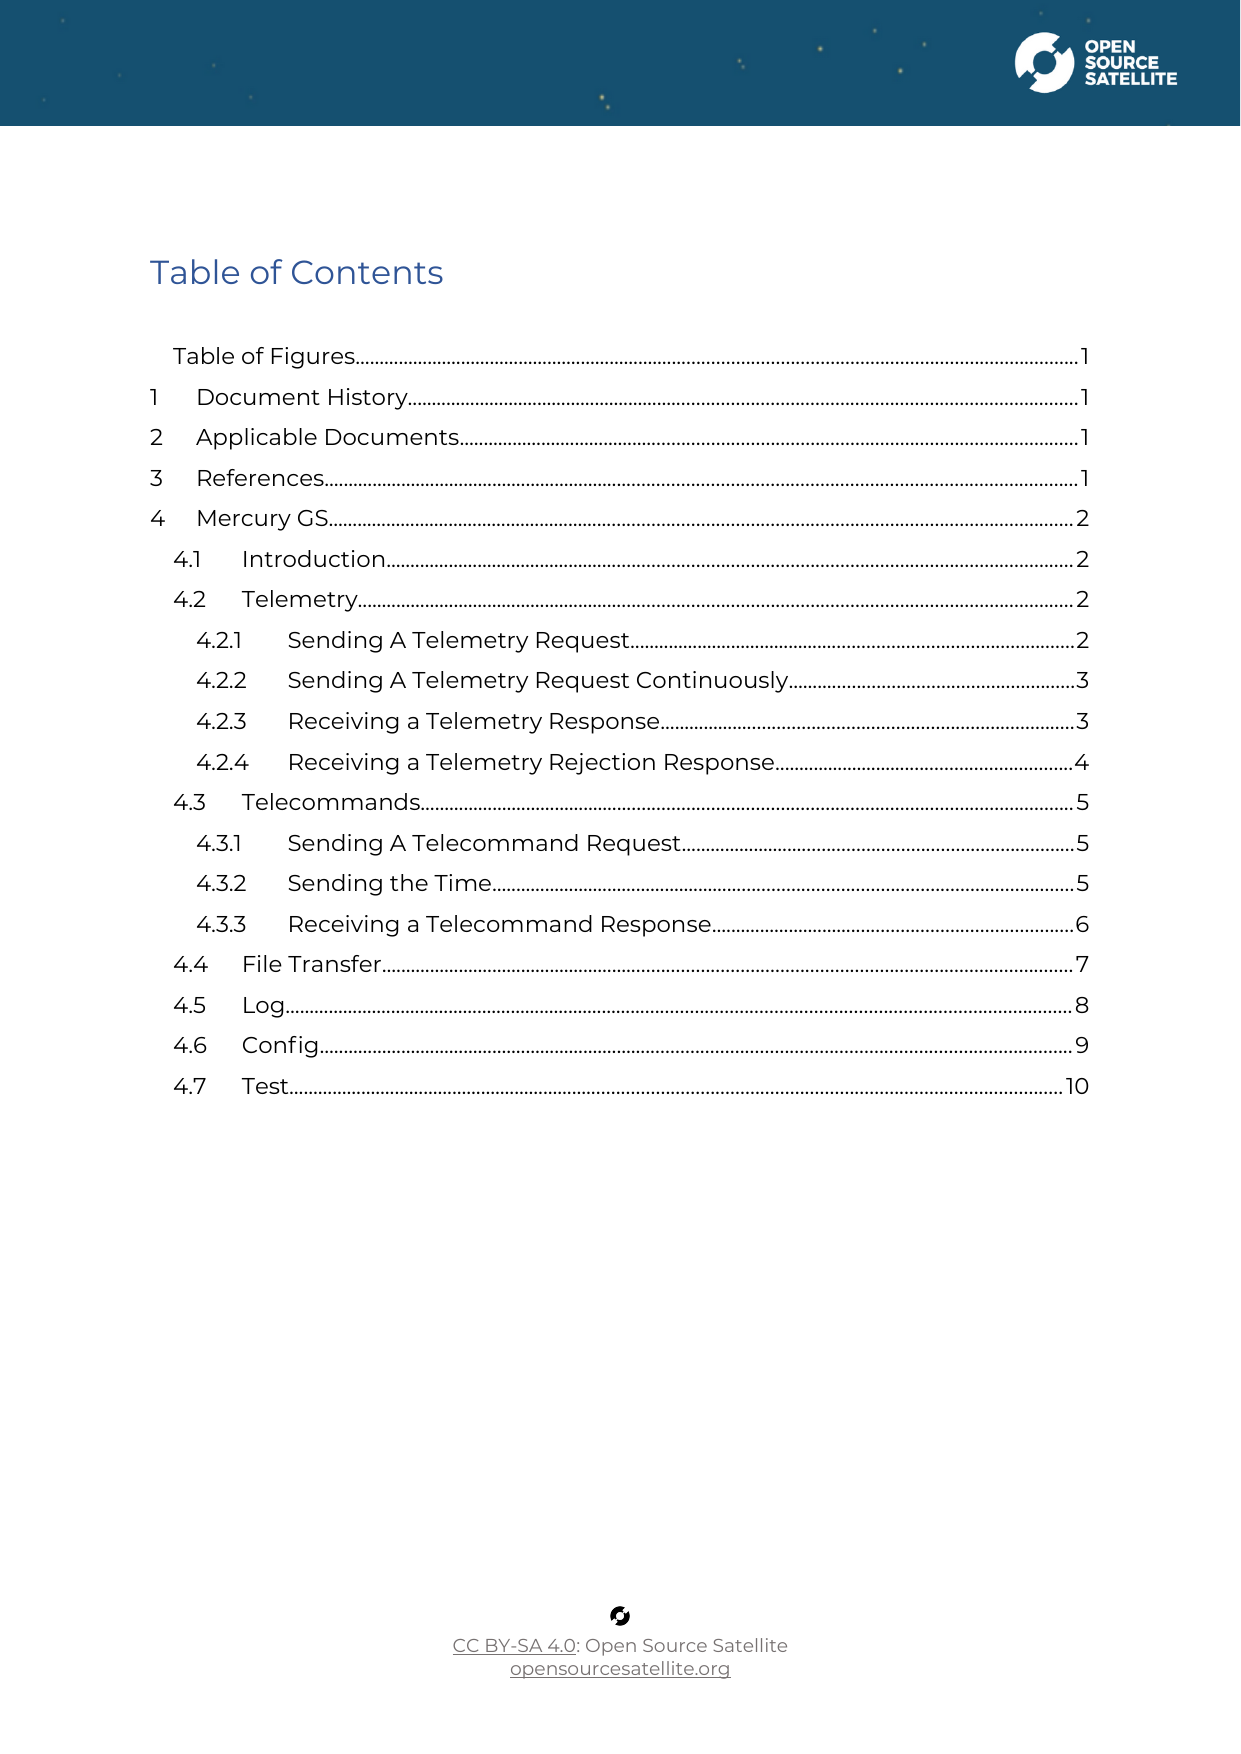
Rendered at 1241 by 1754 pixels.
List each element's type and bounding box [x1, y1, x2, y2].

picture [0, 0, 1241, 126]
picture [610, 1606, 630, 1626]
